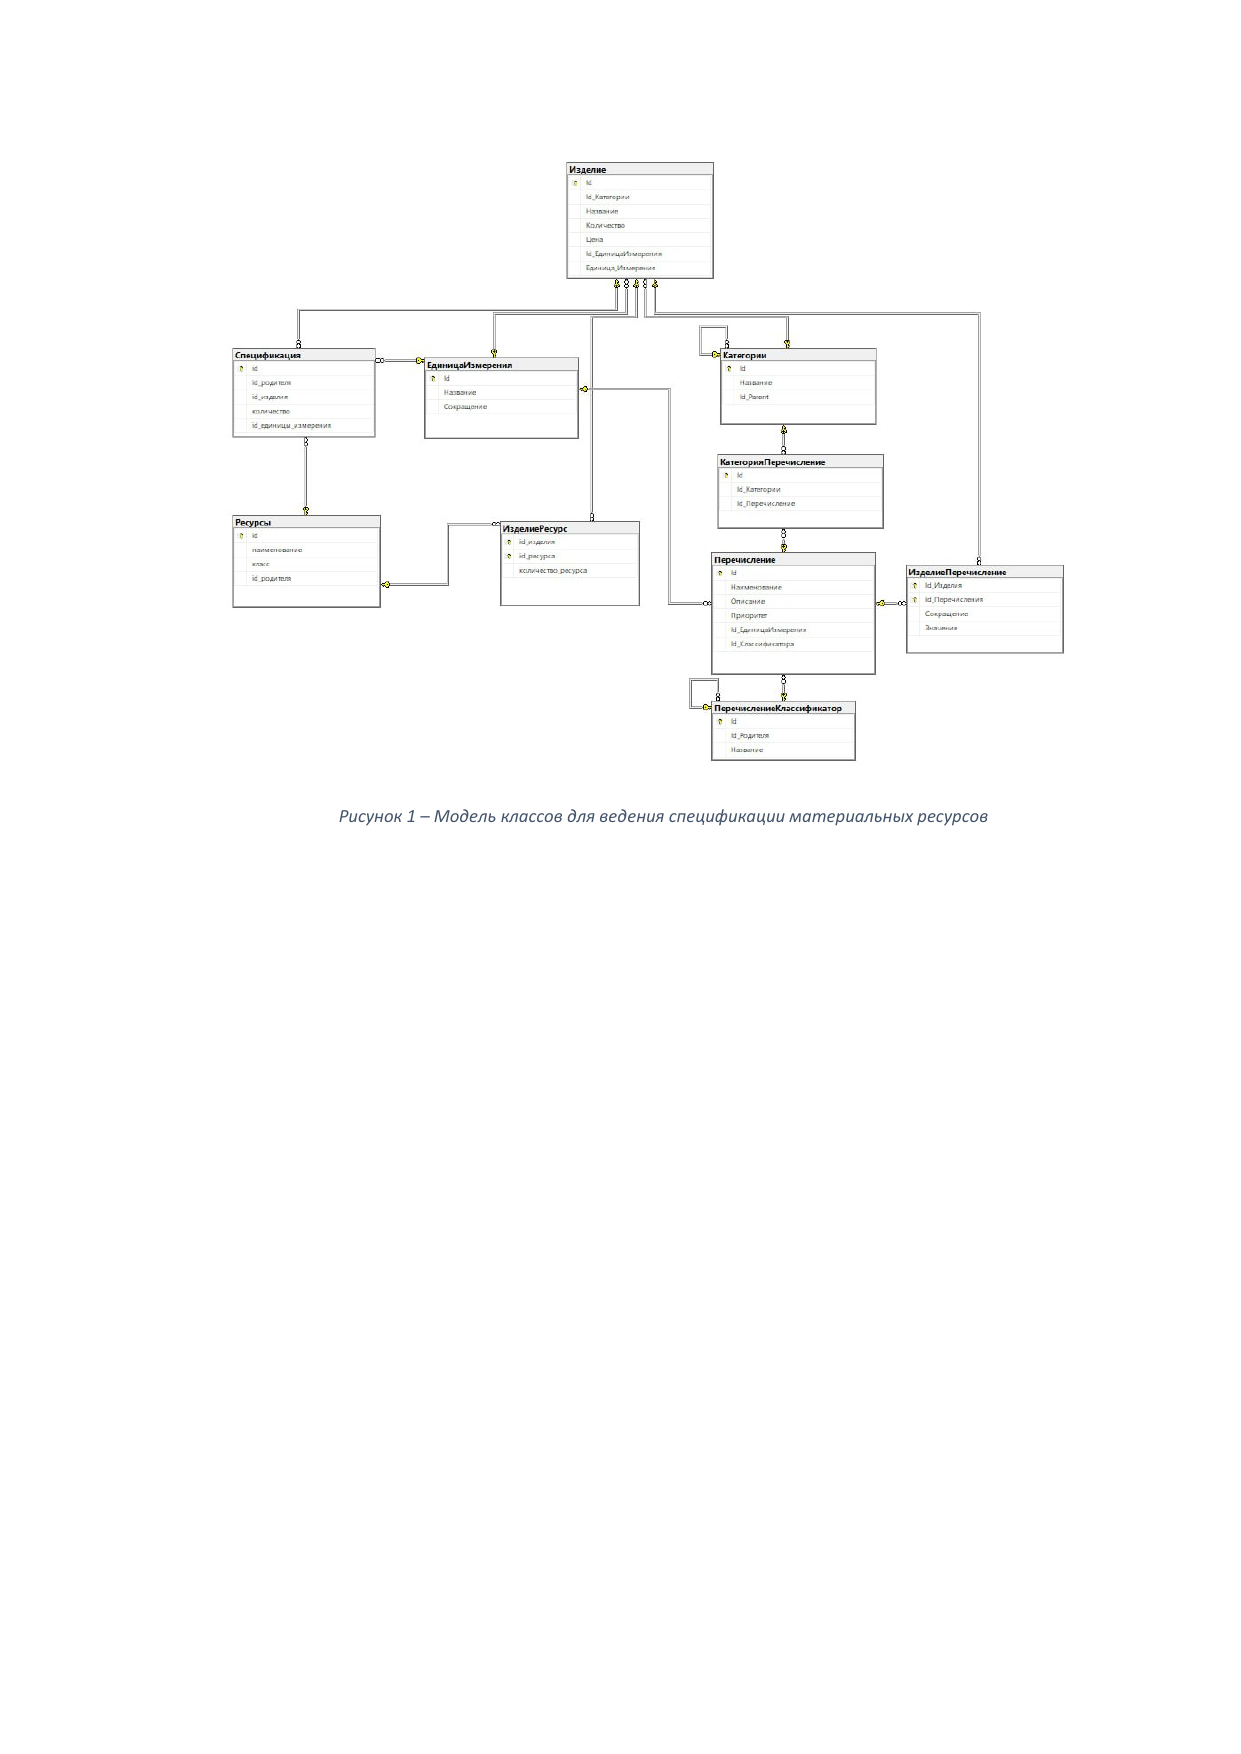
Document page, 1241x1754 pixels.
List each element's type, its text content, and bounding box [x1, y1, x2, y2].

picture [177, 118, 1187, 774]
text Рисунок 1 – Модель классов для ведения спецификации материальных ресурсов [177, 804, 1152, 827]
